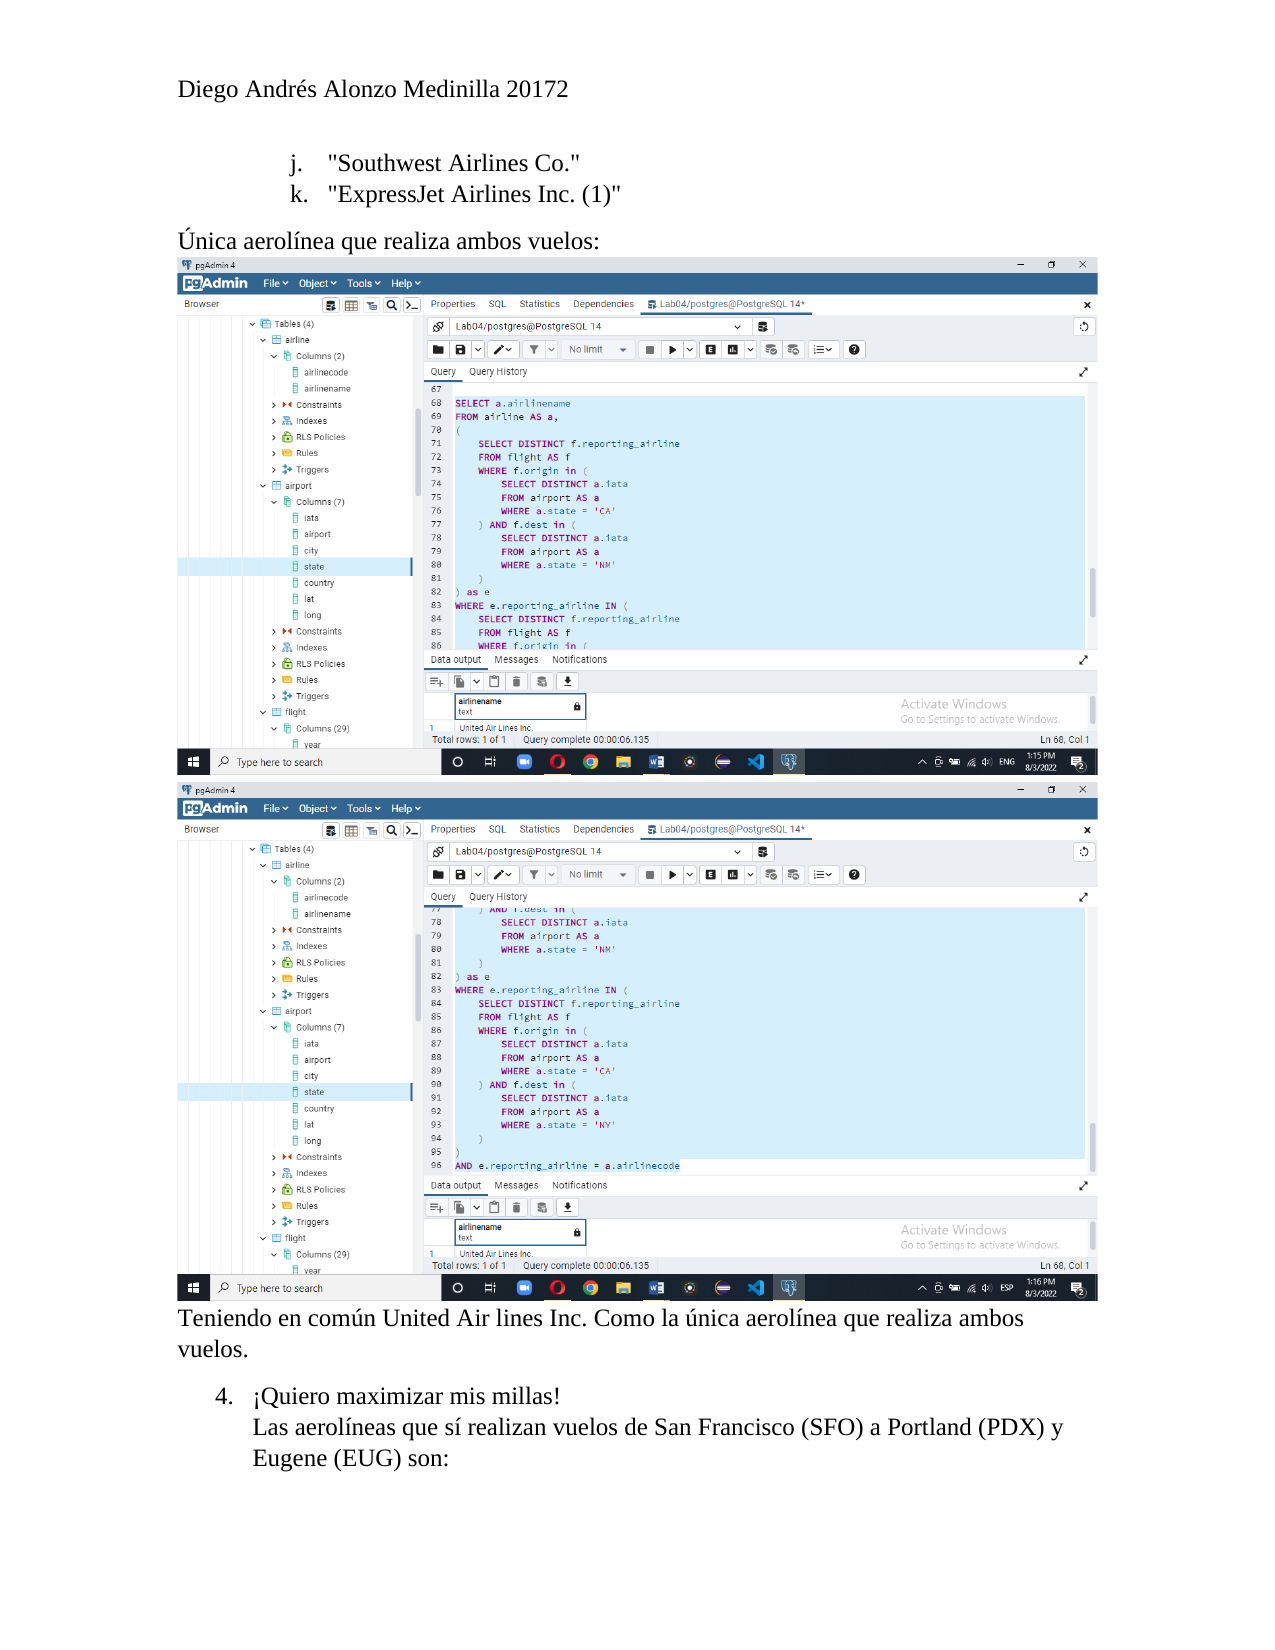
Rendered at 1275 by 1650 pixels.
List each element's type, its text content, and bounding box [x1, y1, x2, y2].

picture [177, 782, 1098, 1301]
text Única aerolínea que realiza ambos vuelos: Teniendo en común United Air lines Inc. Como la única aerolínea que realiza ambos vuelos. [177, 226, 1098, 257]
list ¡Quiero maximizar mis millas! Las aerolíneas que sí realizan vuelos de San Francisco (SFO) a Portland (PDX) y Eugene (EUG) son: [215, 1381, 1098, 1472]
picture [177, 257, 1098, 775]
text Única aerolínea que realiza ambos vuelos: Teniendo en común United Air lines Inc. Como la única aerolínea que realiza ambos vuelos. [177, 1301, 1098, 1362]
list "Southwest Airlines Co." [290, 148, 1098, 176]
list "ExpressJet Airlines Inc. (1)" [290, 179, 1098, 207]
